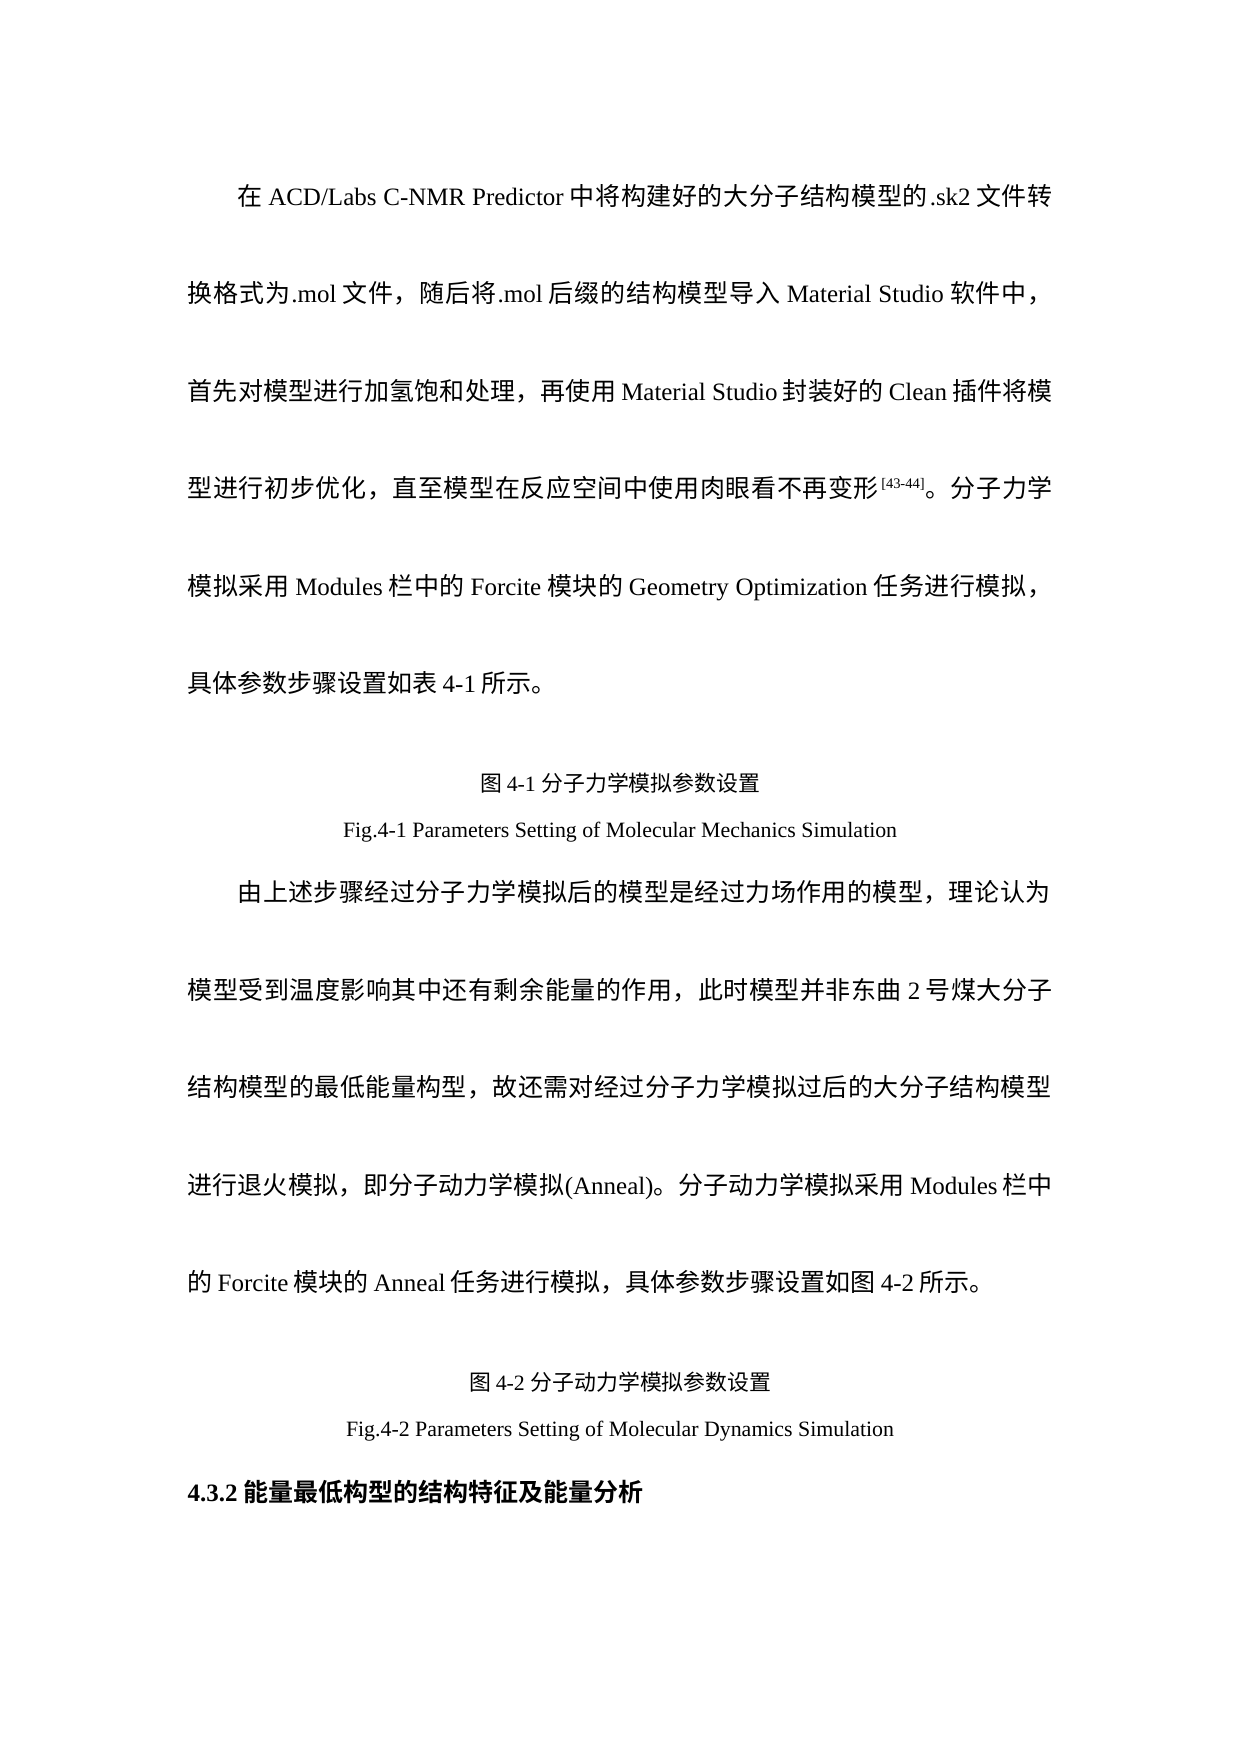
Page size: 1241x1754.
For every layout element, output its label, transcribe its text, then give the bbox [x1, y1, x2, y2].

text Fig.4-2 Parameters Setting of Molecular Dynamics Simulation [187, 1412, 1053, 1445]
text 由上述步骤经过分子力学模拟后的模型是经过力场作用的模型，理论认为模型受到温度影响其中还有剩余能量的作用，此时模型并非东曲2号煤大分子结构模型的最低能量构型，故还需对经过分子力学模拟过后的大分子结构模型进行退火模拟，即分子动力学模拟(Anneal)。分子动力学模拟采用Modules栏中的Forcite模块的Anneal任务进行模拟，具体参数步骤设置如图4-2所示。 [187, 858, 1053, 1313]
text 图4-2 分子动力学模拟参数设置 [187, 1364, 1053, 1397]
text 图4-1 分子力学模拟参数设置 [187, 765, 1053, 798]
text 在ACD/Labs C-NMR Predictor中将构建好的大分子结构模型的.sk2文件转换格式为.mol文件，随后将.mol后缀的结构模型导入Material Studio软件中，首先对模型进行加氢饱和处理，再使用Material Studio封装好的Clean插件将模型进行初步优化，直至模型在反应空间中使用肉眼看不再变形[43-44]。分子力学模拟采用Modules栏中的Forcite模块的Geometry Optimization任务进行模拟，具体参数步骤设置如表4-1所示。 [187, 162, 1053, 714]
text Fig.4-1 Parameters Setting of Molecular Mechanics Simulation [187, 813, 1053, 846]
text 4.3.2 能量最低构型的结构特征及能量分析 [187, 1458, 1053, 1523]
